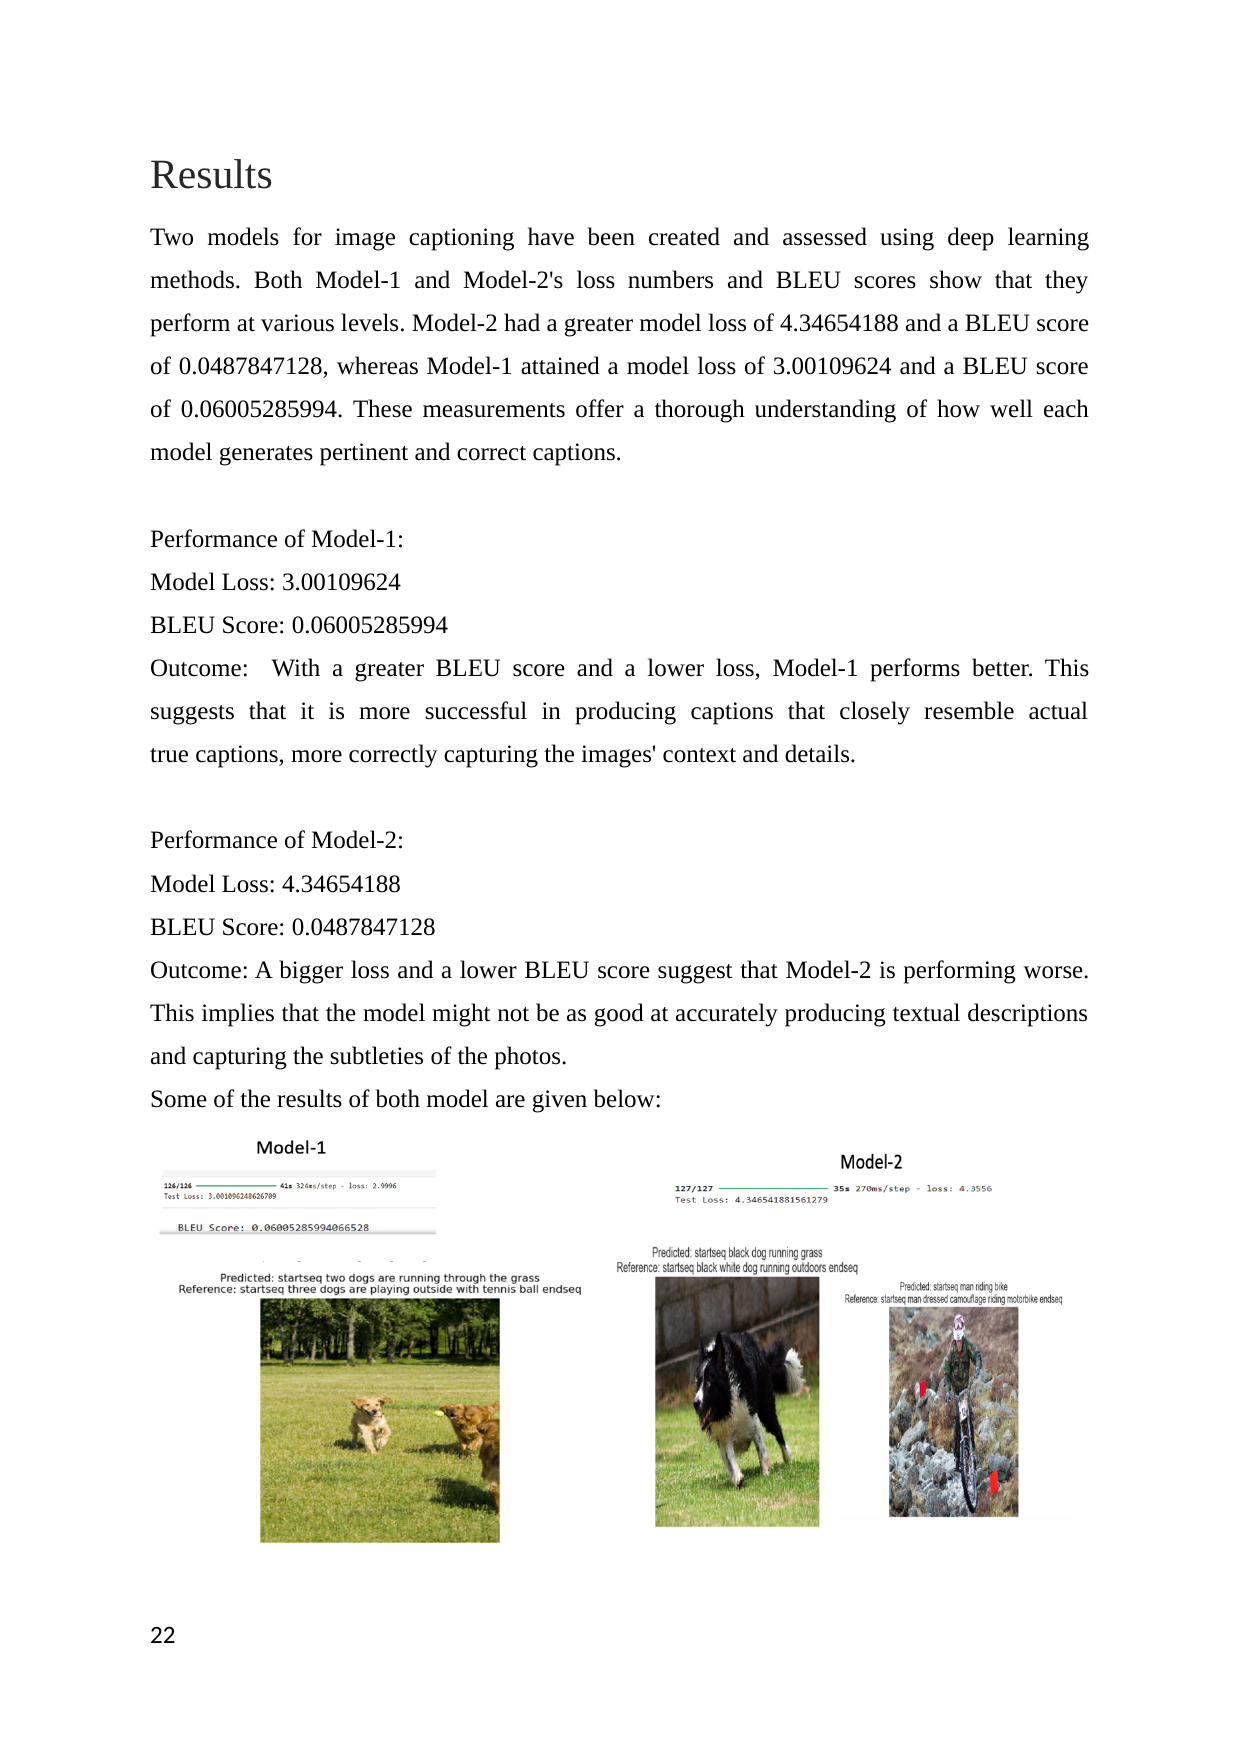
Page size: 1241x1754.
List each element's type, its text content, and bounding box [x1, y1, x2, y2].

text Two models for image captioning have been created and assessed using deep learning methods. Both Model-1 and Model-2's loss numbers and BLEU scores show that they perform at various levels. Model-2 had a greater model loss of 4.34654188 and a BLEU score of 0.0487847128, whereas Model-1 attained a model loss of 3.00109624 and a BLEU score of 0.06005285994. These measurements offer a thorough understanding of how well each model generates pertinent and correct captions. [150, 222, 1090, 466]
text Model Loss: 4.34654188 [150, 869, 1090, 897]
subtitle Results [150, 150, 1090, 198]
text Model Loss: 3.00109624 [150, 567, 1090, 596]
text BLEU Score: 0.0487847128 [150, 912, 1090, 941]
text Outcome: With a greater BLEU score and a lower loss, Model-1 performs better. This suggests that it is more successful in producing captions that closely resemble actual true captions, more correctly capturing the images' context and details. [150, 653, 1090, 768]
text Outcome: A bigger loss and a lower BLEU score suggest that Model-2 is performing worse. This implies that the model might not be as good at accurately producing textual descriptions and capturing the subtleties of the photos. [150, 955, 1090, 1070]
picture [150, 1127, 1084, 1562]
text BLEU Score: 0.06005285994 [150, 610, 1090, 639]
text Performance of Model-1: [150, 524, 1090, 552]
text Performance of Model-2: [150, 826, 1090, 854]
text Some of the results of both model are given below: [150, 1084, 1090, 1113]
